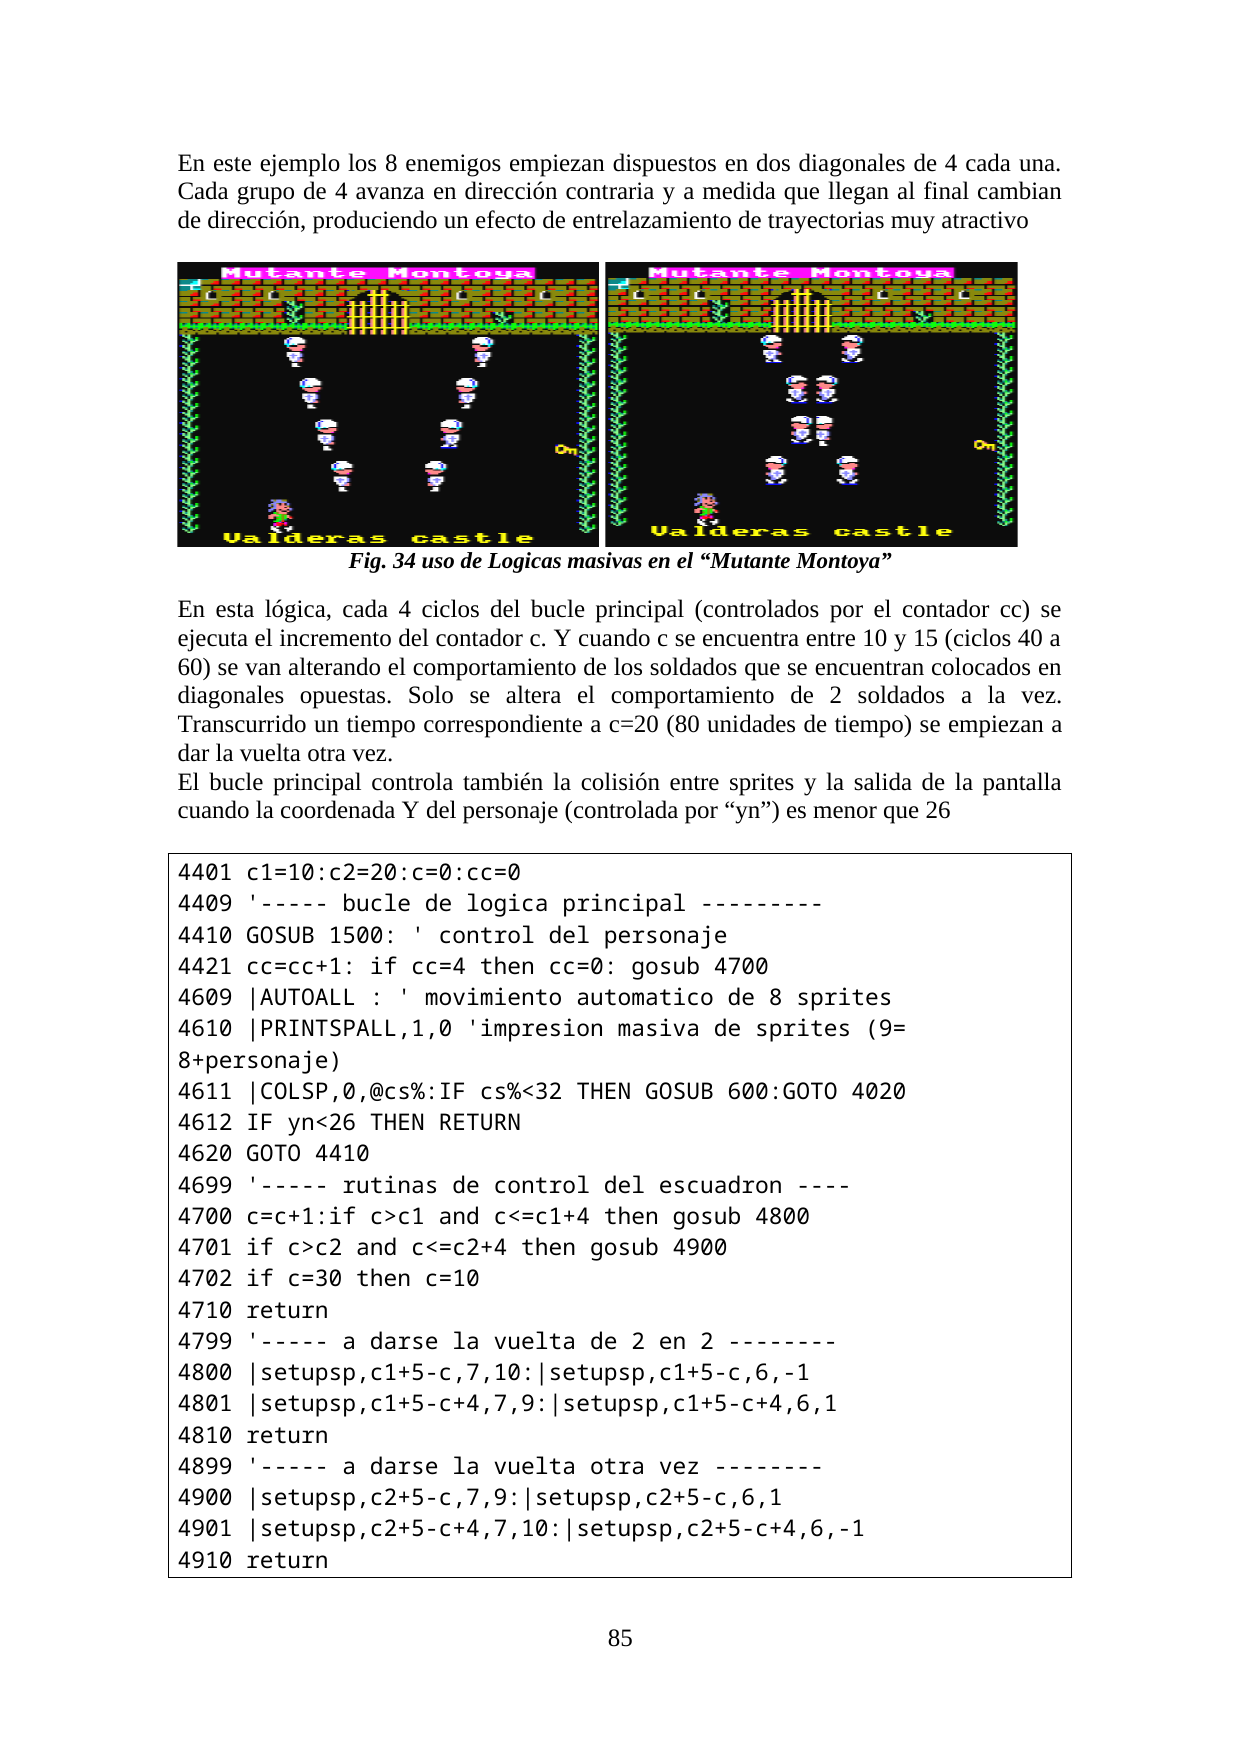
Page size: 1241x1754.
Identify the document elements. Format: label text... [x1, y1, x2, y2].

text 4901 |setupsp,c2+5-c+4,7,10:|setupsp,c2+5-c+4,6,-1 [177, 1512, 1063, 1540]
text 4620 GOTO 4410 [177, 1137, 1063, 1168]
picture [177, 262, 599, 547]
text 4710 return [177, 1293, 1063, 1325]
text En este ejemplo los 8 enemigos empiezan dispuestos en dos diagonales de 4 cada una. Cada grupo de 4 avanza en dirección contraria y a medida que llegan al final cambian de dirección, produciendo un efecto de entrelazamiento de trayectorias muy atractivo [177, 148, 1063, 234]
text 4799 '----- a darse la vuelta de 2 en 2 -------- [177, 1325, 1063, 1356]
text 4611 |COLSP,0,@cs%:IF cs%<32 THEN GOSUB 600:GOTO 4020 [177, 1075, 1063, 1106]
text 4610 |PRINTSPALL,1,0 'impresion masiva de sprites (9= 8+personaje) [177, 1012, 1063, 1075]
text 4910 return [169, 1540, 1071, 1577]
text En esta lógica, cada 4 ciclos del bucle principal (controlados por el contador cc) se ejecuta el incremento del contador c. Y cuando c se encuentra entre 10 y 15 (ciclos 40 a 60) se van alterando el comportamiento de los soldados que se encuentran colocados en diagonales opuestas. Solo se altera el comportamiento de 2 soldados a la vez. Transcurrido un tiempo correspondiente a c=20 (80 unidades de tiempo) se empiezan a dar la vuelta otra vez. [177, 594, 1063, 767]
text 4900 |setupsp,c2+5-c,7,9:|setupsp,c2+5-c,6,1 [177, 1481, 1063, 1512]
text 4421 cc=cc+1: if cc=4 then cc=0: gosub 4700 [177, 950, 1063, 981]
text 4701 if c>c2 and c<=c2+4 then gosub 4900 [177, 1231, 1063, 1262]
text 4810 return [177, 1418, 1063, 1450]
text 4609 |AUTOALL : ' movimiento automatico de 8 sprites [177, 981, 1063, 1012]
text 4401 c1=10:c2=20:c=0:cc=0 [169, 854, 1071, 887]
text 4801 |setupsp,c1+5-c+4,7,9:|setupsp,c1+5-c+4,6,1 [177, 1387, 1063, 1418]
text 4410 GOSUB 1500: ' control del personaje [177, 918, 1063, 950]
text 4800 |setupsp,c1+5-c,7,10:|setupsp,c1+5-c,6,-1 [177, 1356, 1063, 1387]
picture [605, 262, 1018, 547]
text 4409 '----- bucle de logica principal --------- [177, 887, 1063, 918]
text 4612 IF yn<26 THEN RETURN [177, 1106, 1063, 1137]
text 4702 if c=30 then c=10 [177, 1262, 1063, 1293]
text 4700 c=c+1:if c>c1 and c<=c1+4 then gosub 4800 [177, 1200, 1063, 1231]
text El bucle principal controla también la colisión entre sprites y la salida de la pantalla cuando la coordenada Y del personaje (controlada por “yn”) es menor que 26 [177, 767, 1063, 824]
text 4699 '----- rutinas de control del escuadron ---- [177, 1168, 1063, 1200]
text 4899 '----- a darse la vuelta otra vez -------- [177, 1450, 1063, 1481]
